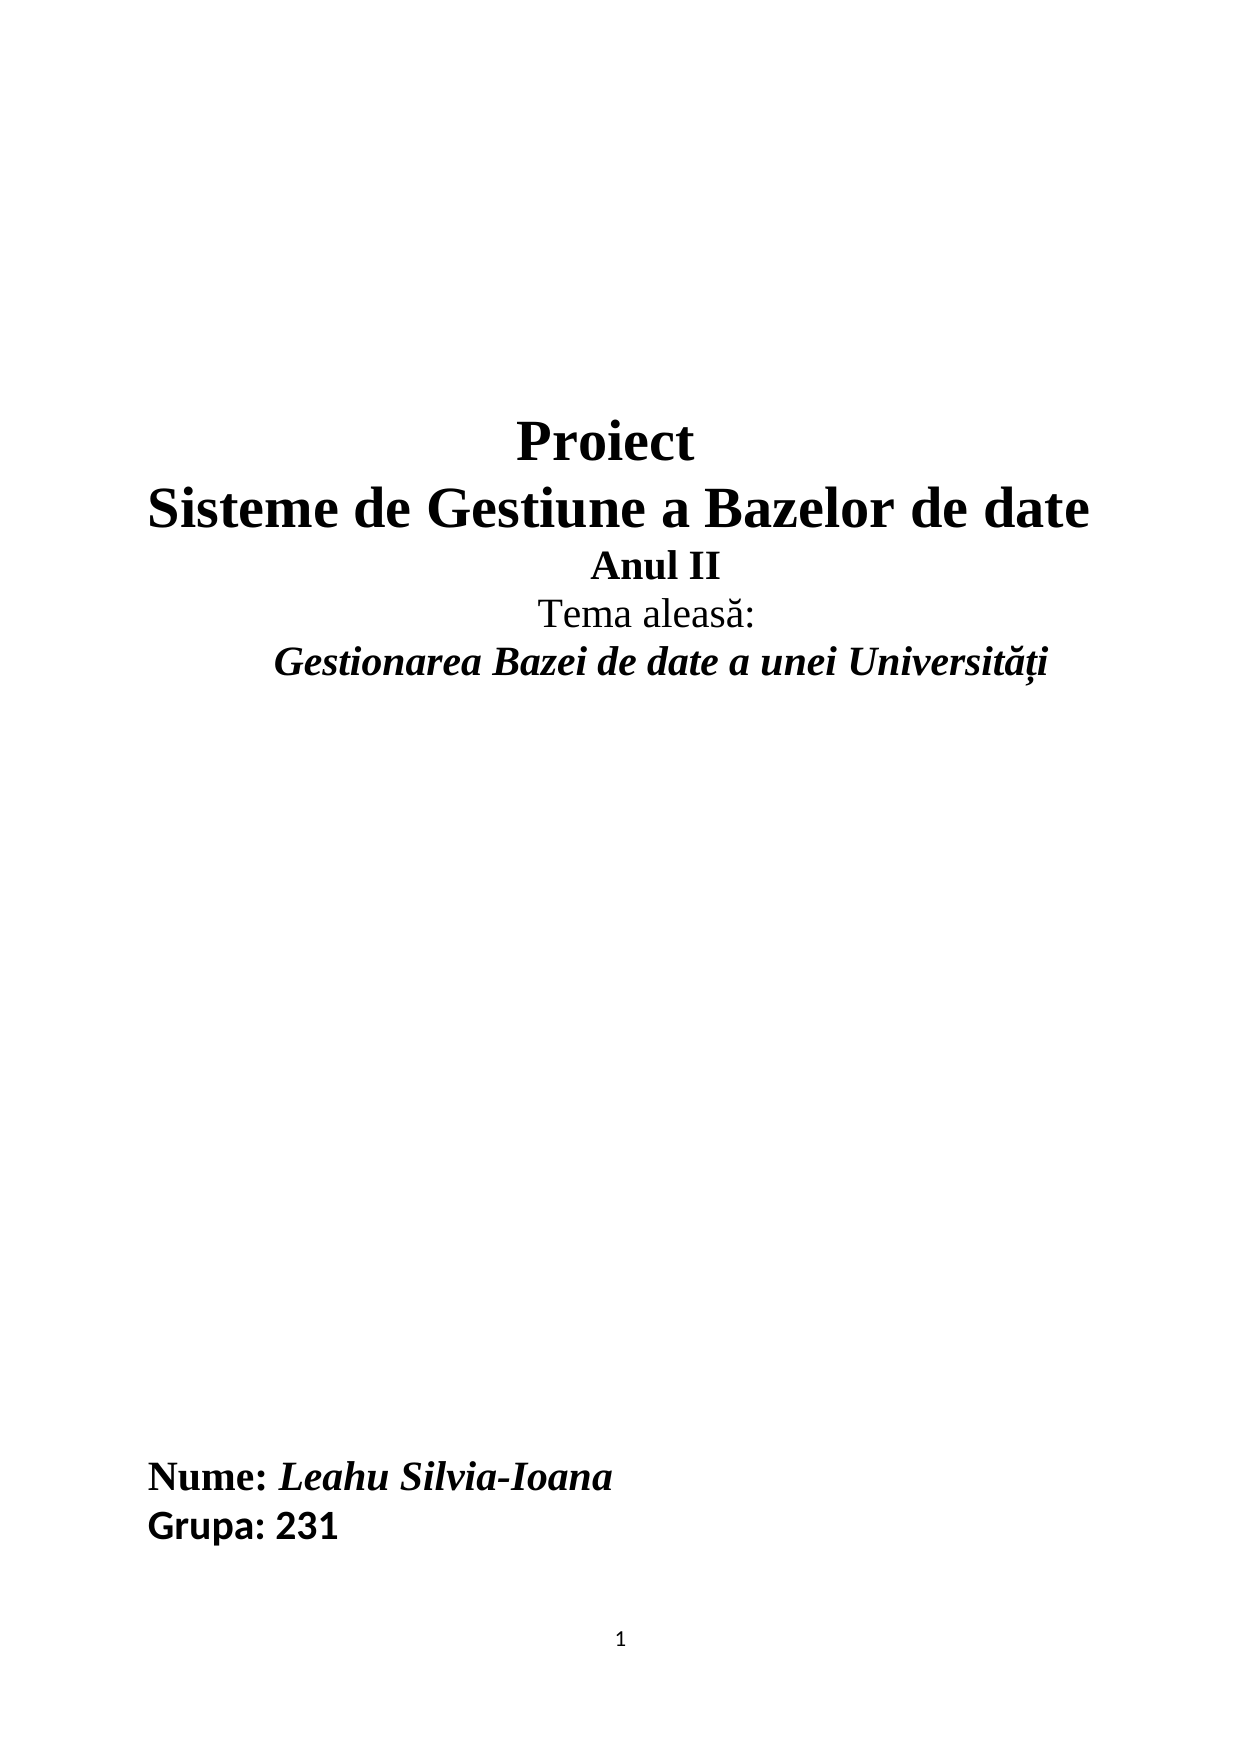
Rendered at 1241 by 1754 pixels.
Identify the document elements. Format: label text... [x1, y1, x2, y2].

text Tema aleasă: [443, 588, 1093, 636]
text Nume: Leahu Silvia-Ioana [148, 1451, 1093, 1499]
text Gestionarea Bazei de date a unei Universități [221, 636, 1093, 684]
text Sisteme de Gestiune a Bazelor de date [148, 473, 1093, 541]
text Grupa: 231 [148, 1499, 1093, 1550]
text Proiect [516, 406, 1093, 473]
text Anul II [516, 541, 1093, 588]
